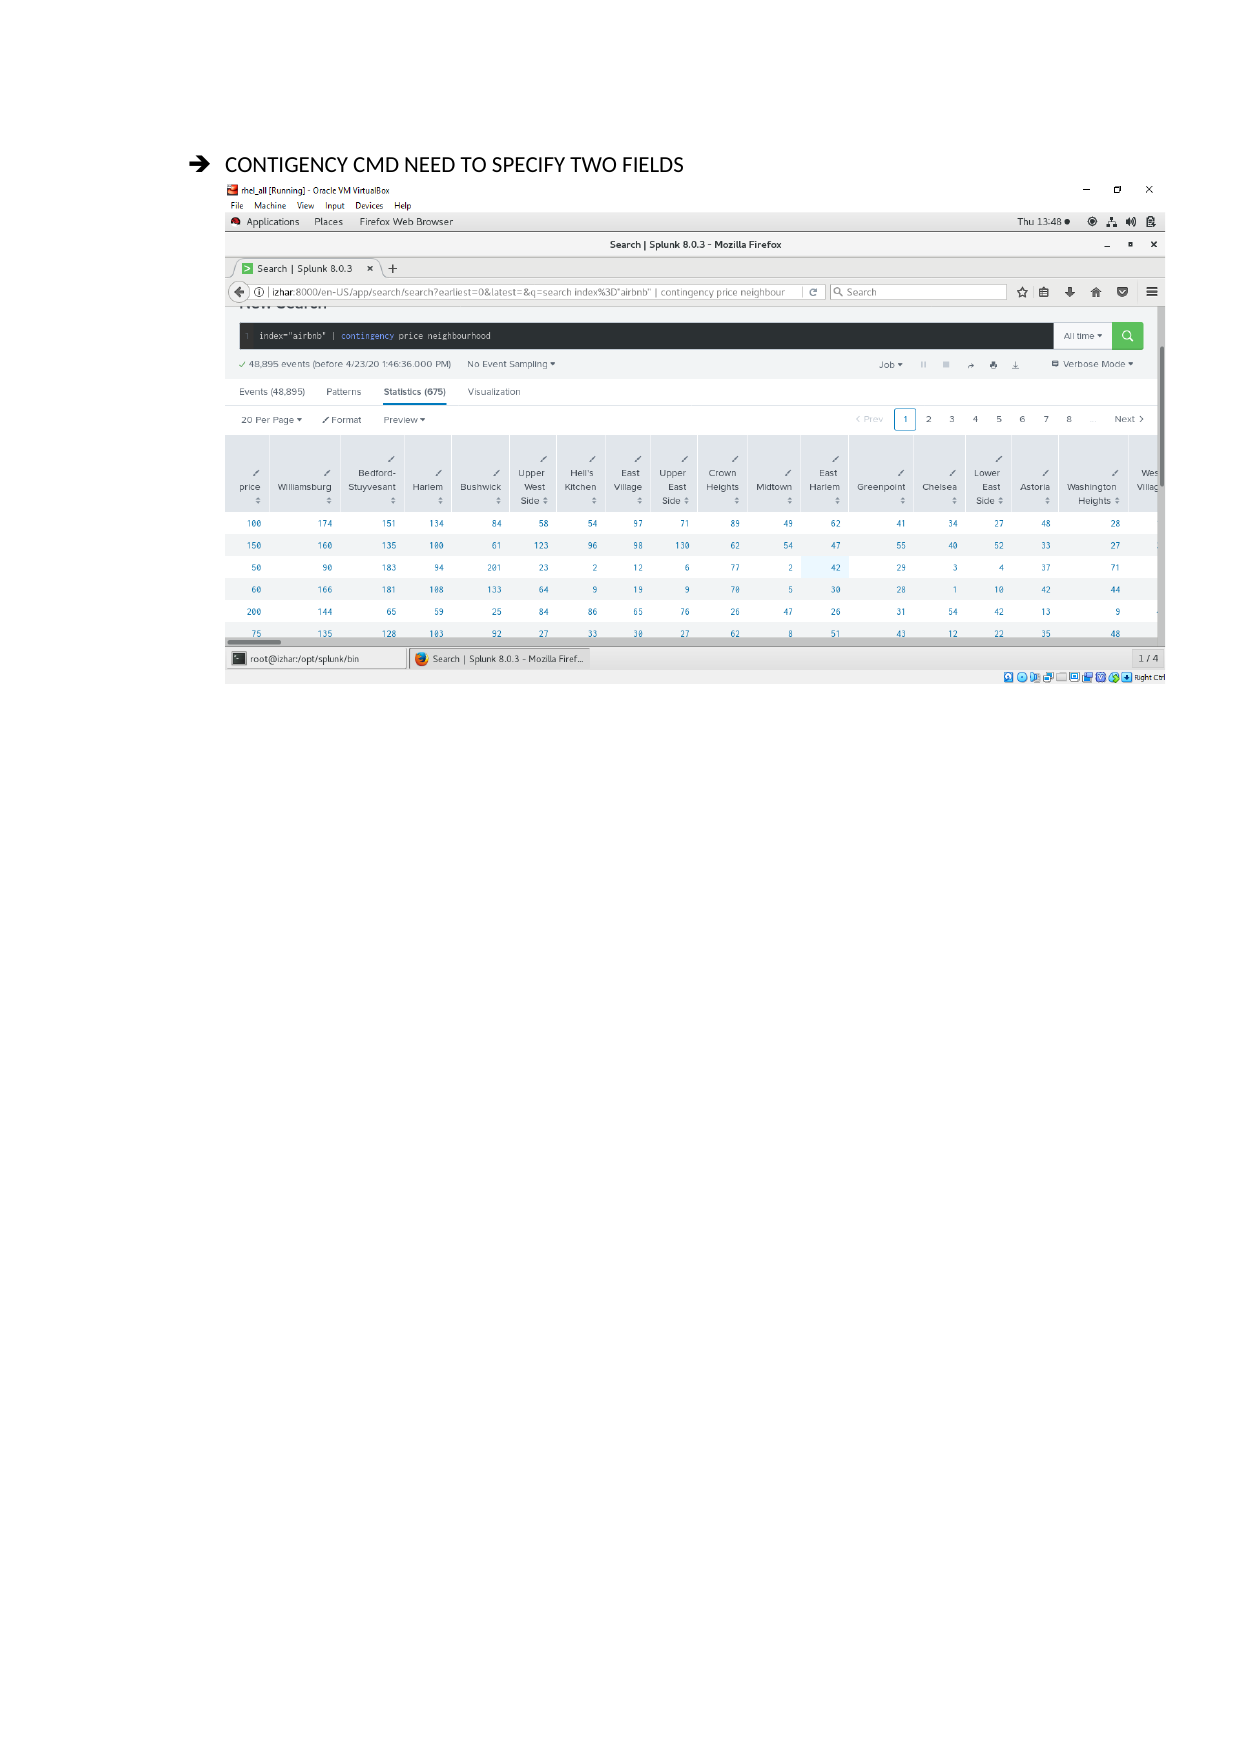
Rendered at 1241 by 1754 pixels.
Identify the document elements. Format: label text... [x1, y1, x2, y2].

picture [225, 182, 1166, 684]
